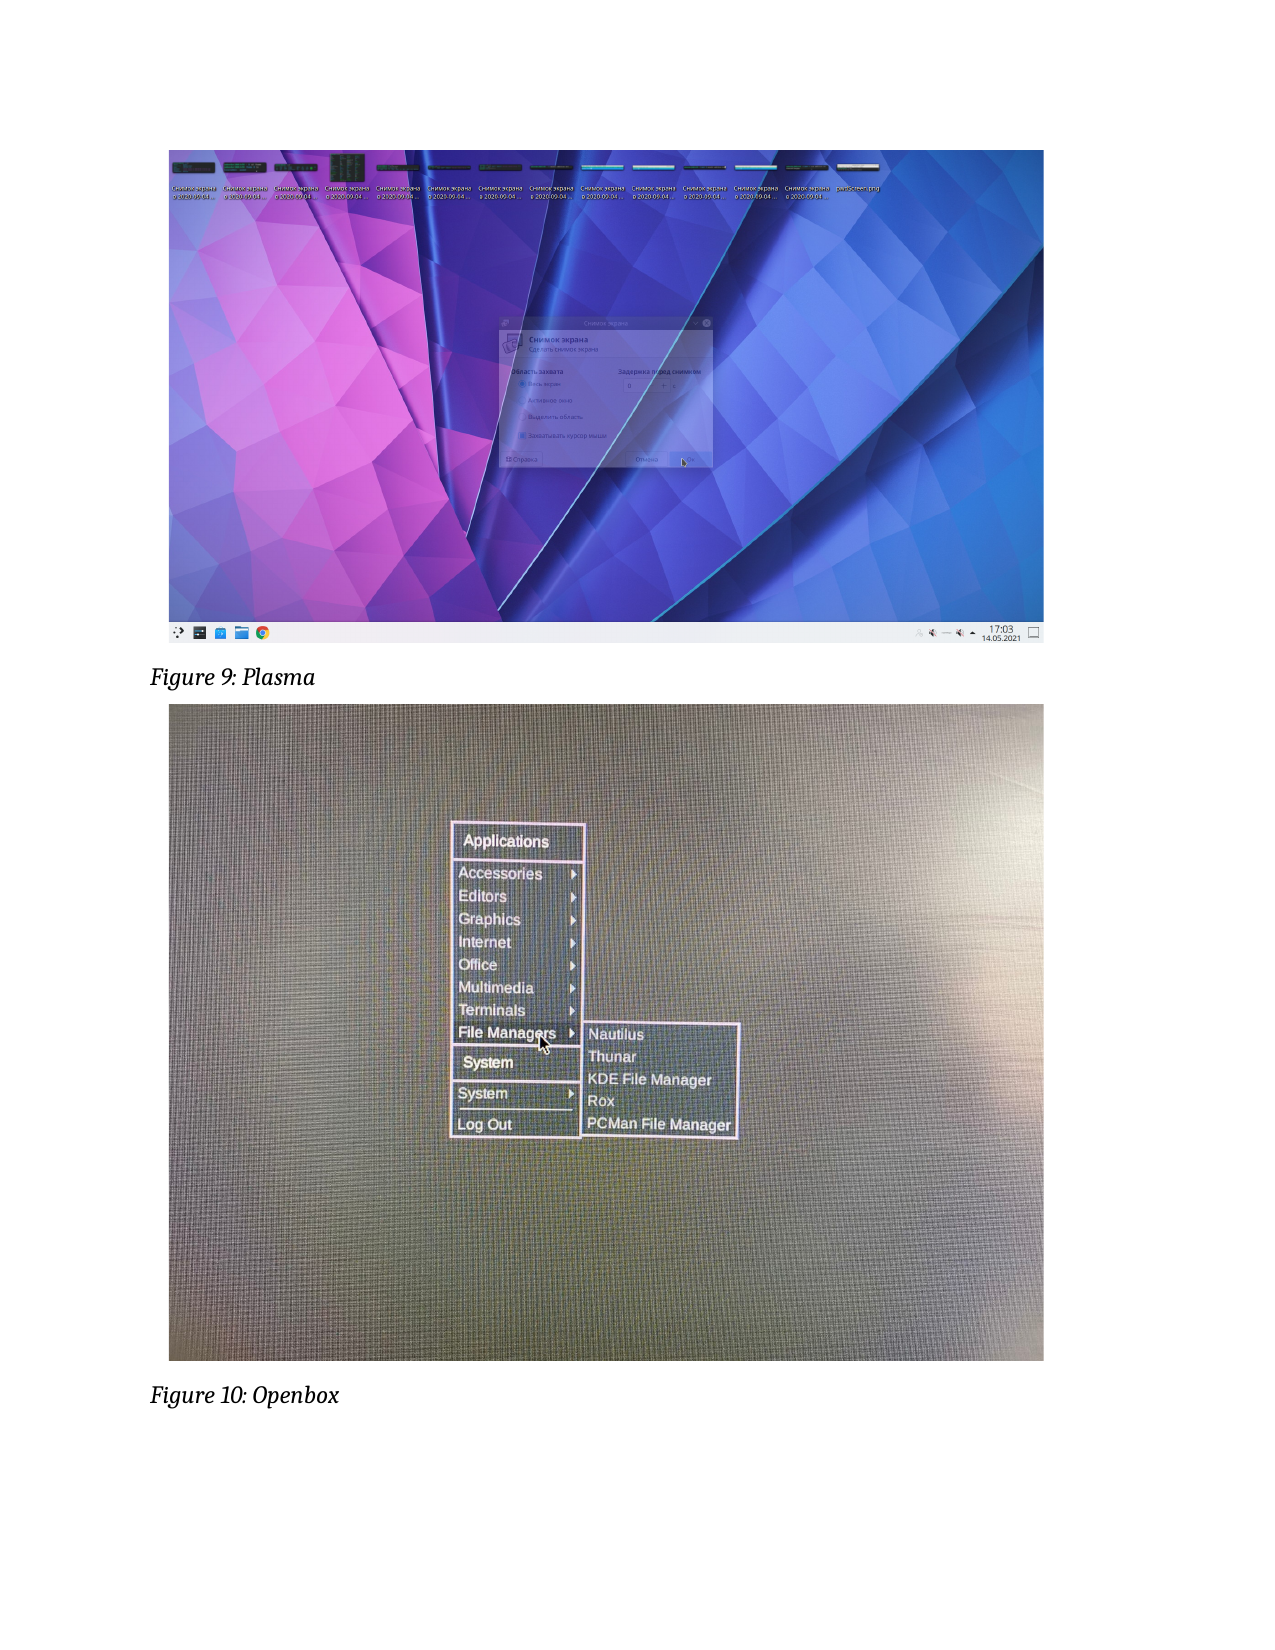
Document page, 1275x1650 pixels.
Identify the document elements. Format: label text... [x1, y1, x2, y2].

picture [168, 704, 1044, 1361]
picture [168, 150, 1044, 643]
text Figure 9: Plasma [150, 663, 1125, 692]
text Figure 10: Openbox [150, 1381, 1125, 1410]
